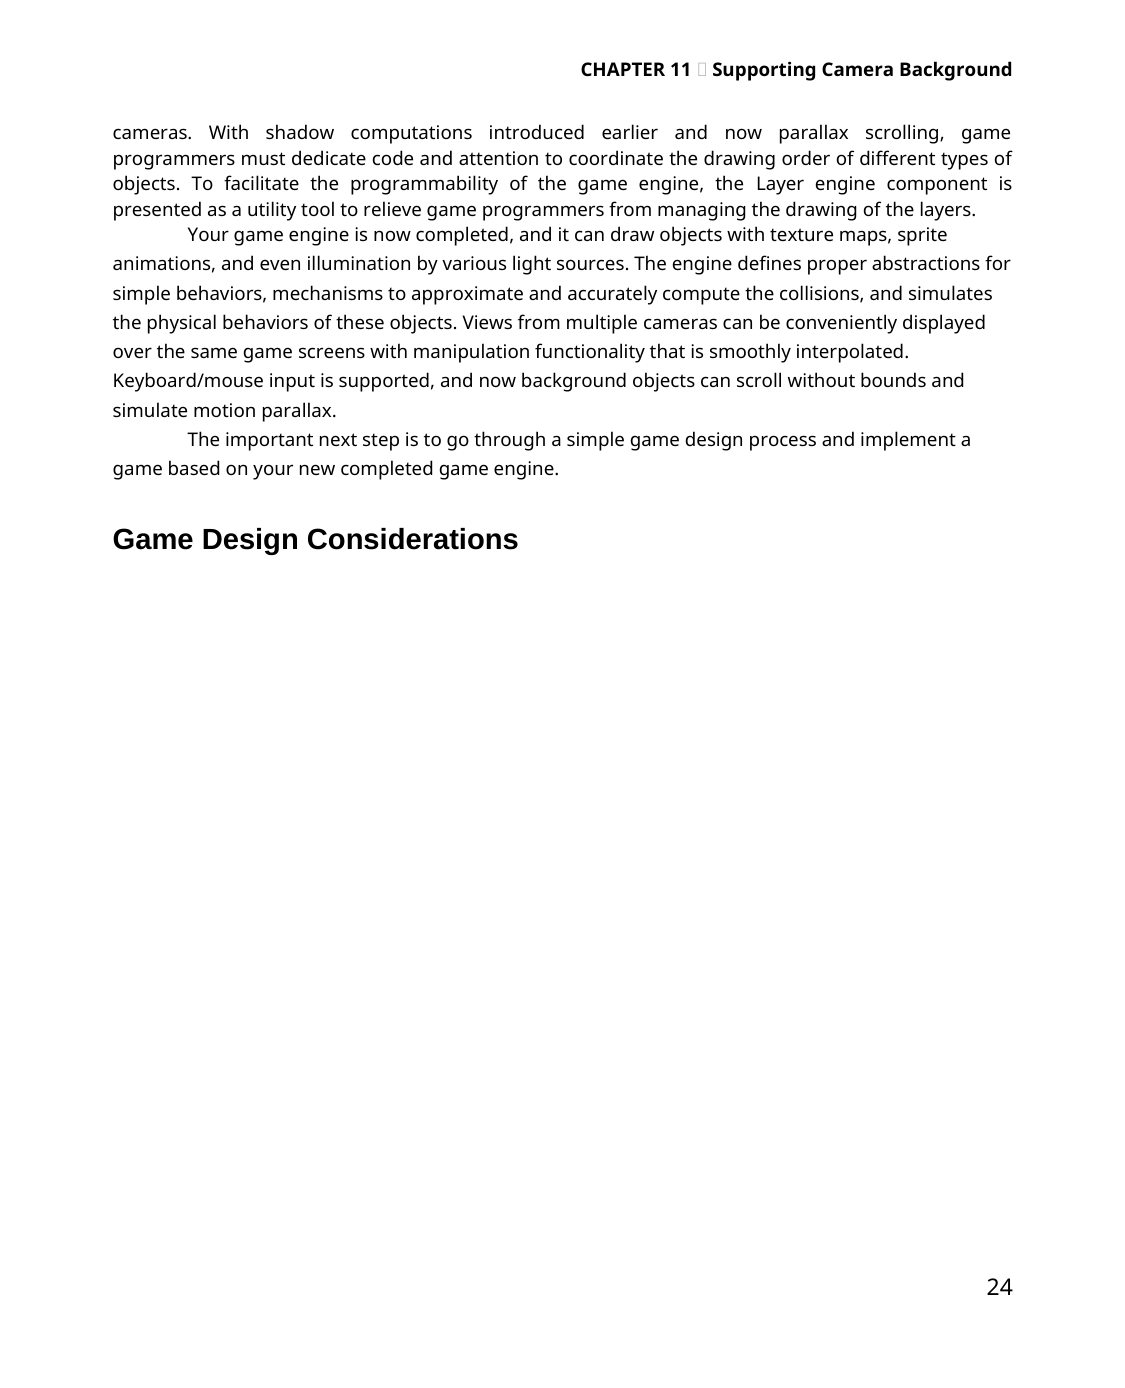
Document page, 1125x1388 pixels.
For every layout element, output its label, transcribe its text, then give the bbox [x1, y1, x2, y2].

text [112, 119, 1012, 221]
subtitle Game Design Considerations [112, 522, 1012, 556]
text Your game engine is now completed, and it can draw objects with texture maps, sprite animations, and even illumination by various light sources. The engine defines proper abstractions for simple behaviors, mechanisms to approximate and accurately compute the collisions, and simulates the physical behaviors of these objects. Views from multiple cameras can be conveniently displayed over the same game screens with manipulation functionality that is smoothly interpolated. Keyboard/mouse input is supported, and now background objects can scroll without bounds and simulate motion parallax. [112, 221, 1012, 422]
text The important next step is to go through a simple game design process and implement a game based on your new completed game engine. [112, 426, 1012, 481]
